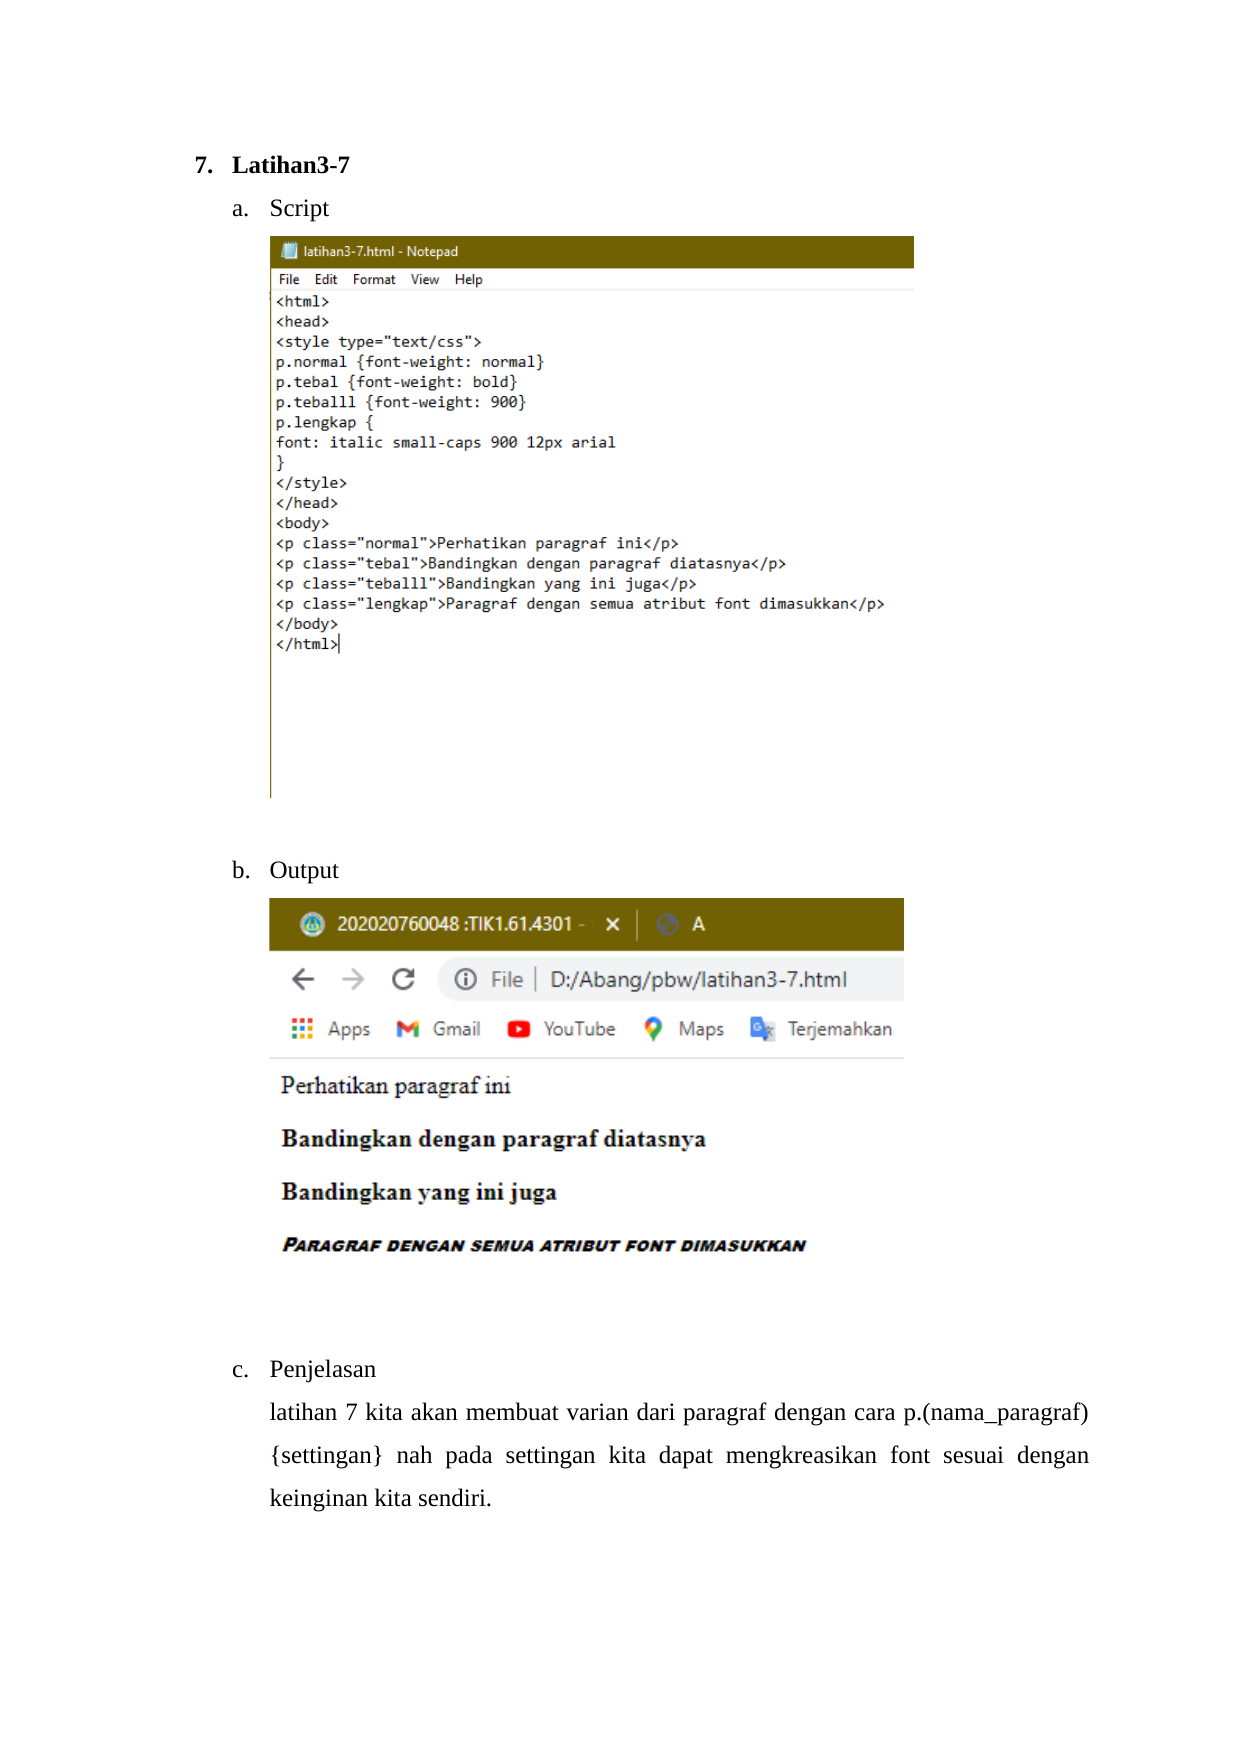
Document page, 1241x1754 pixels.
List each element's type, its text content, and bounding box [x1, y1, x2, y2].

picture [269, 236, 914, 798]
picture [269, 898, 904, 1297]
list Script [232, 193, 1090, 222]
list latihan 7 kita akan membuat varian dari paragraf dengan cara p.(nama_paragraf) {settingan} nah pada settingan kita dapat mengkreasikan font sesuai dengan keinginan kita sendiri. [269, 1397, 1090, 1512]
list Output [232, 855, 1090, 884]
list Latihan3-7 [194, 150, 1090, 179]
list Penjelasan [232, 1354, 1090, 1382]
